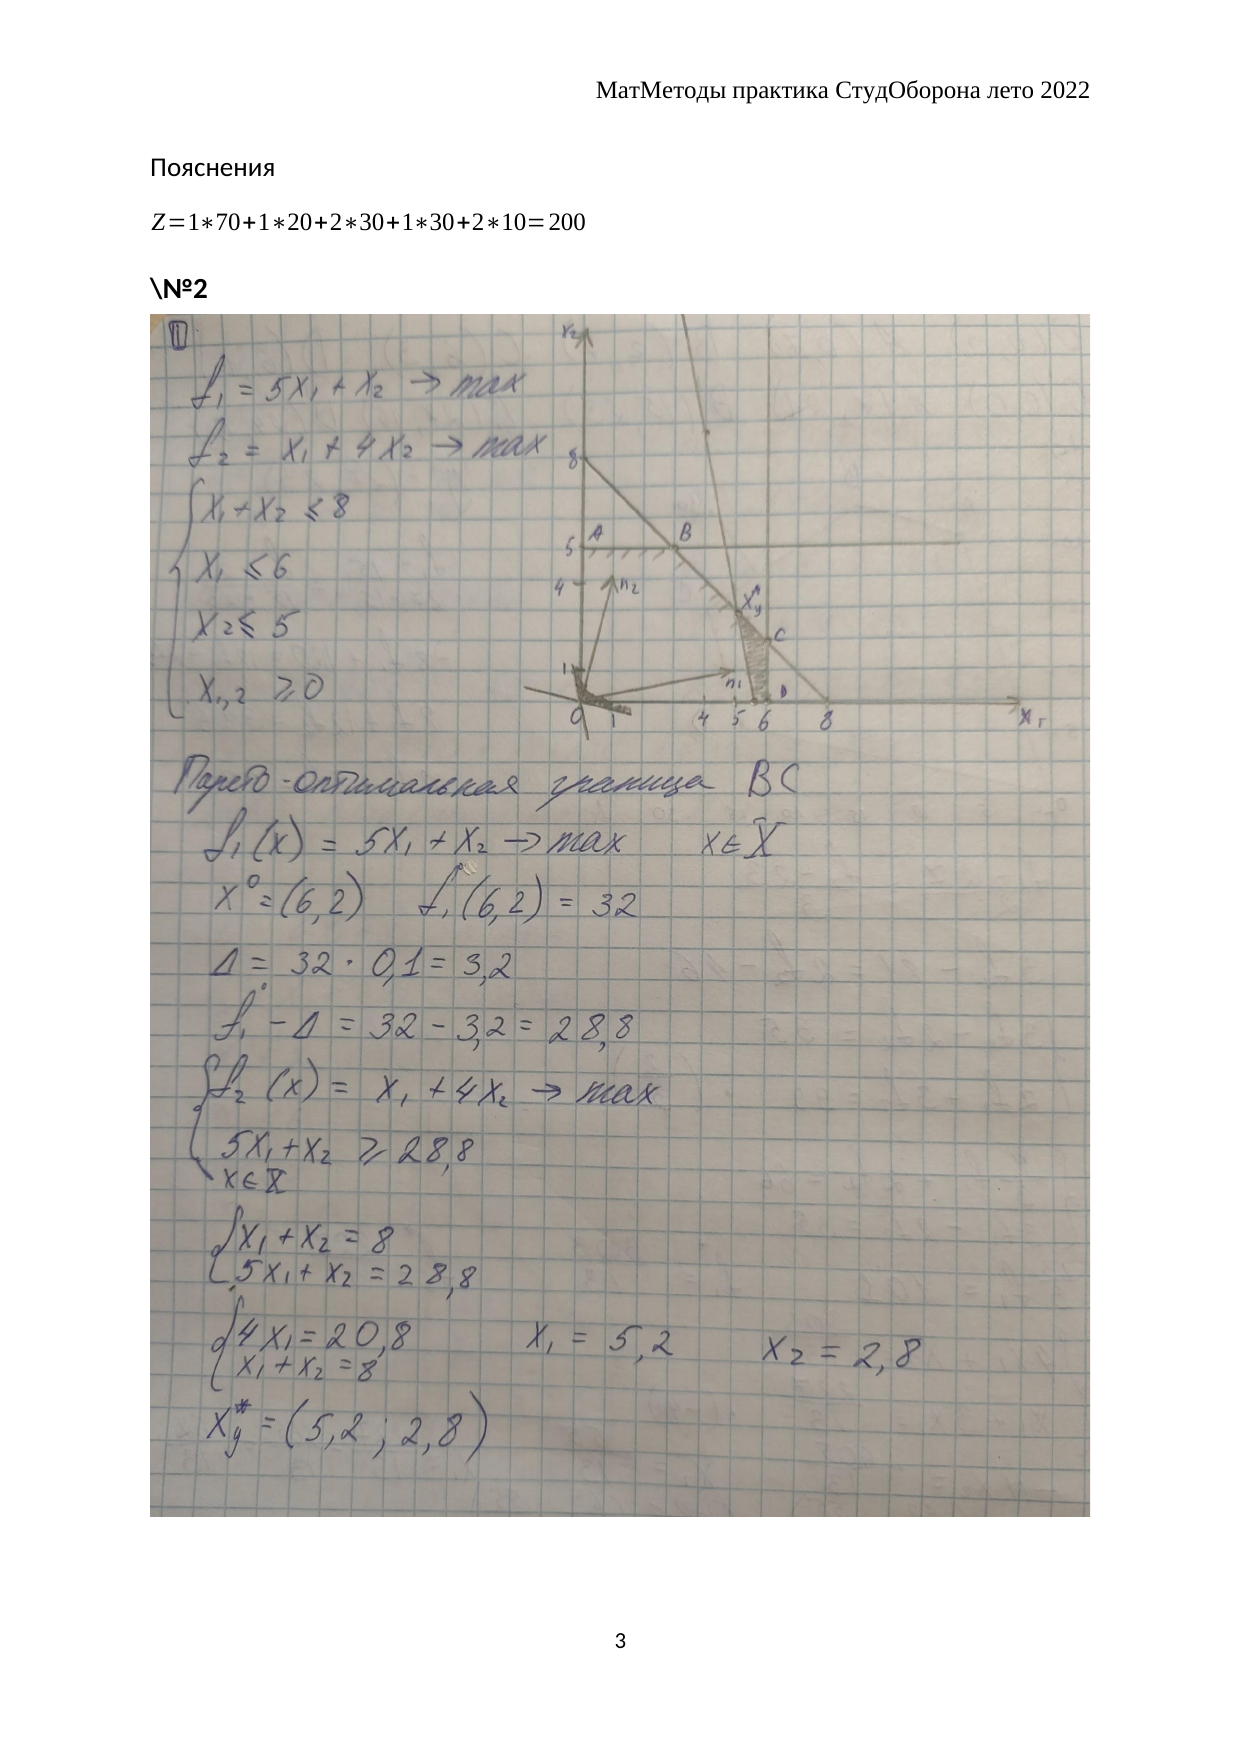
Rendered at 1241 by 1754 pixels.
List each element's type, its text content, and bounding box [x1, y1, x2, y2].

subtitle \№2 [150, 270, 1090, 306]
picture [150, 314, 1091, 1517]
text Пояснения [150, 150, 1090, 183]
